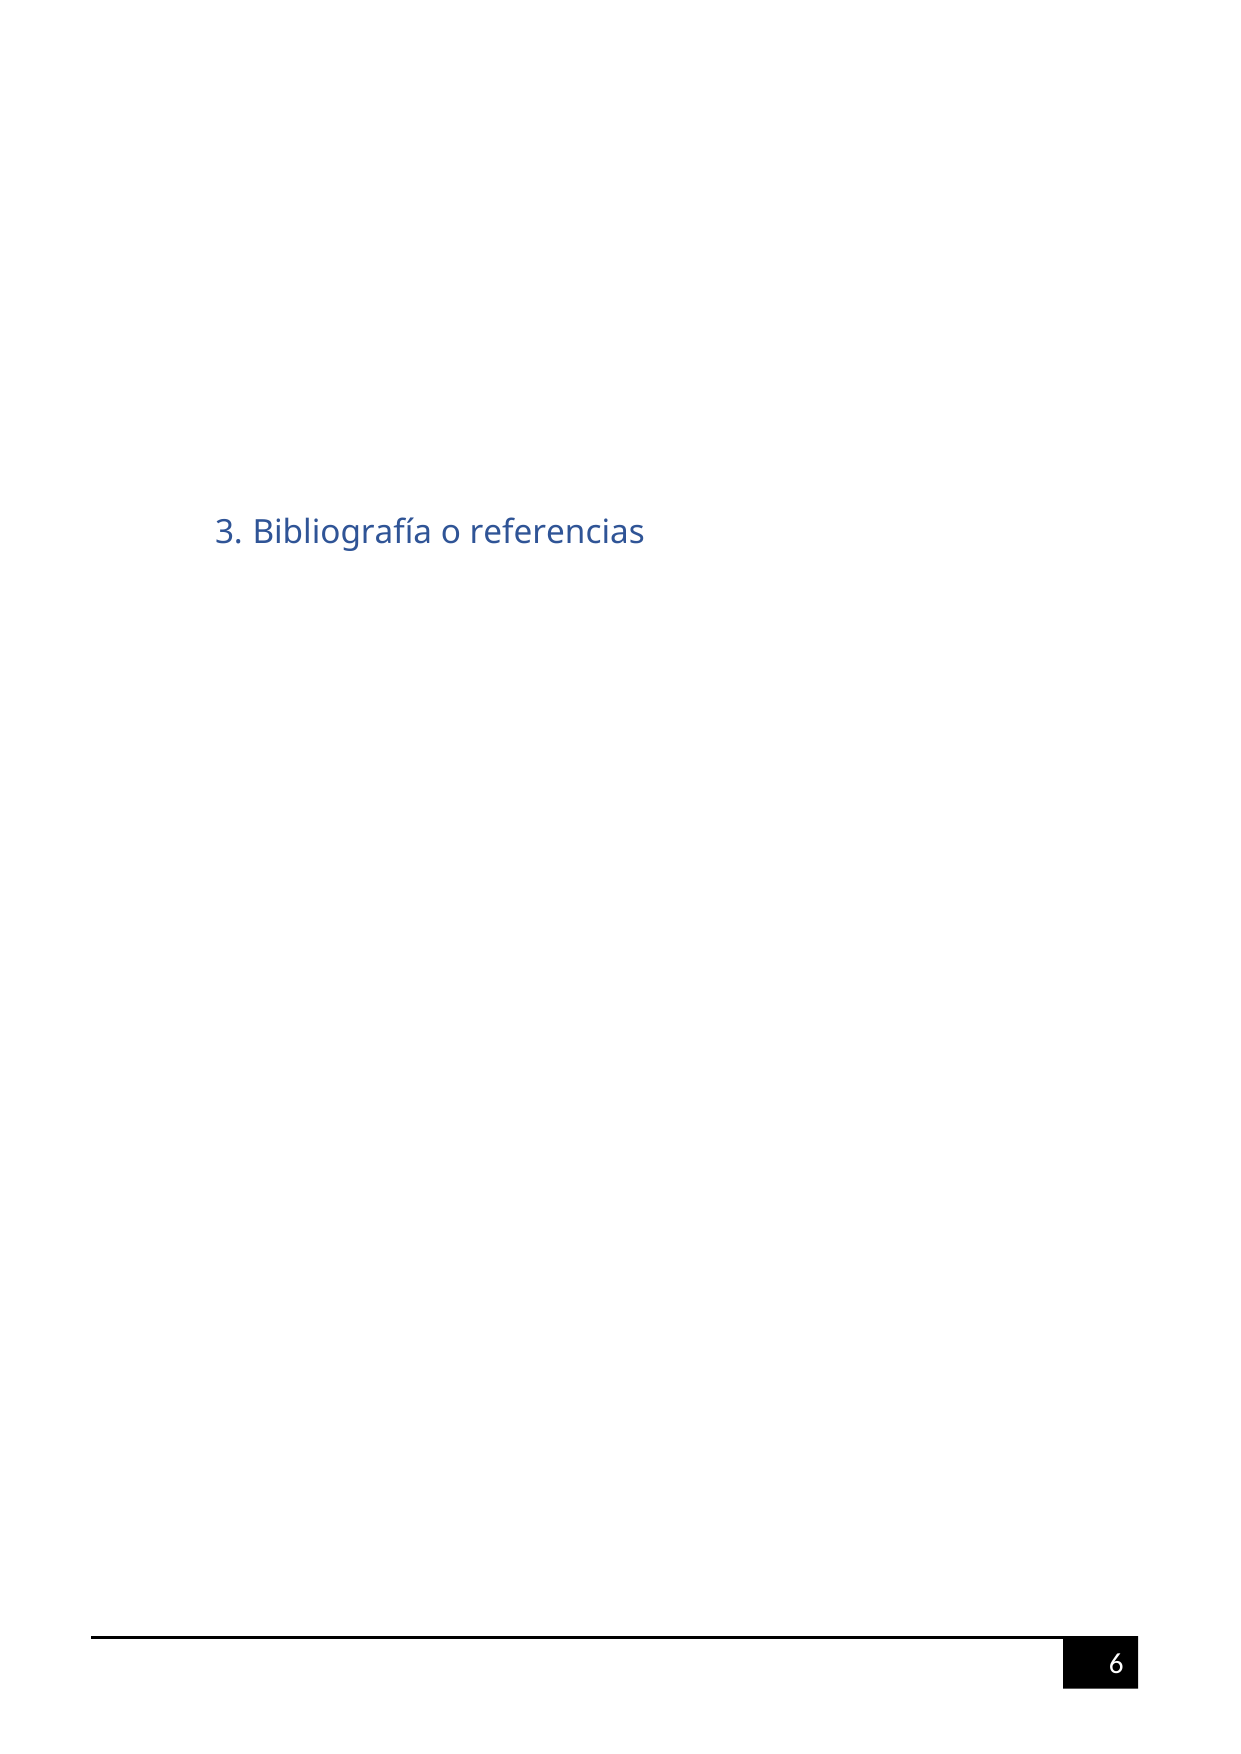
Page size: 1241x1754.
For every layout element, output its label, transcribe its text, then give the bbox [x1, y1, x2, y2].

subtitle Bibliografía o referencias [215, 508, 1063, 554]
